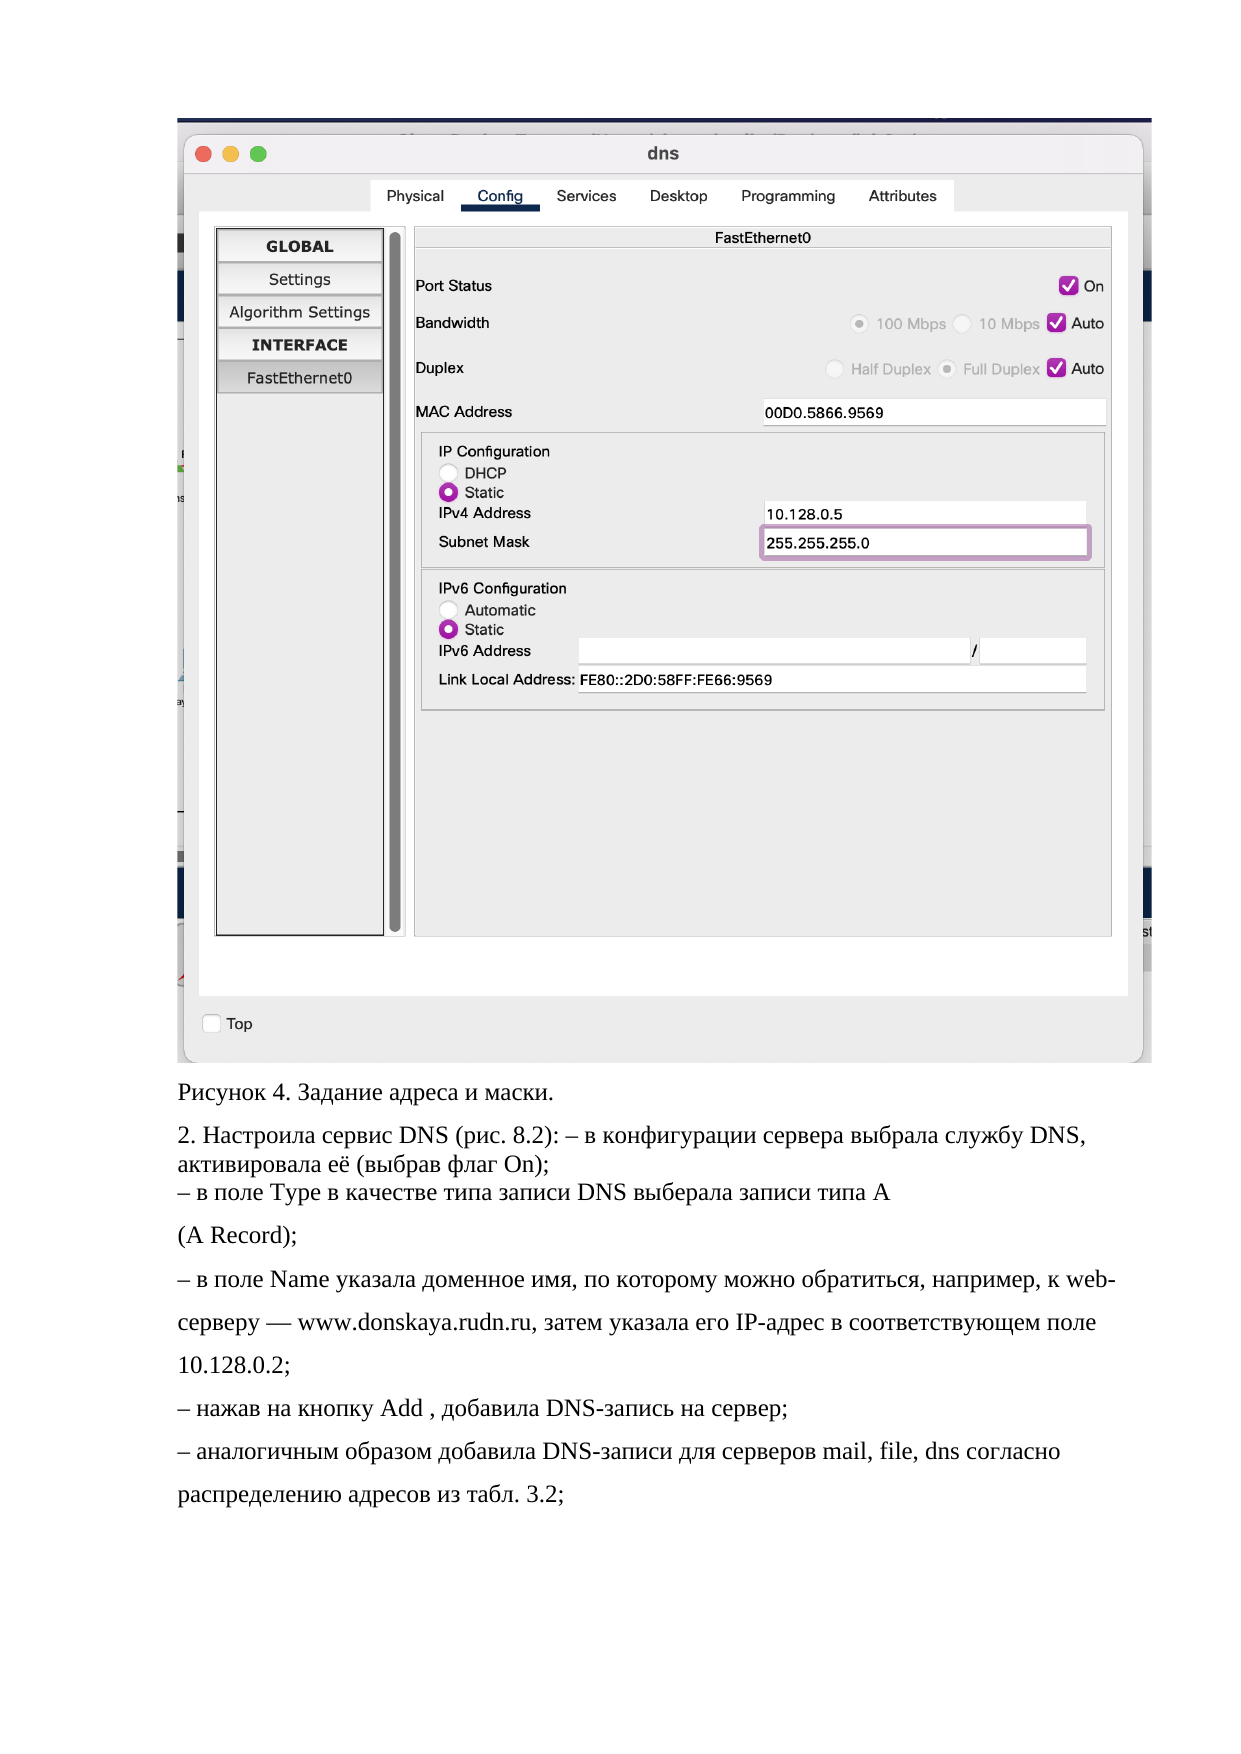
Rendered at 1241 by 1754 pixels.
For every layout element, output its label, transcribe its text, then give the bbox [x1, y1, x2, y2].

text – в поле Type в качестве типа записи DNS выберала записи типа A [177, 1177, 1152, 1206]
text – аналогичным образом добавила DNS-записи для серверов mail, file, dns согласно распределению адресов из табл. 3.2; [177, 1436, 1152, 1508]
text – нажав на кнопку Add , добавила DNS-запись на сервер; [177, 1393, 1152, 1422]
text 2. Настроила сервис DNS (рис. 8.2): – в конфигурации сервера выбрала службу DNS, активировала её (выбрав флаг On); [177, 1120, 1152, 1177]
text (A Record); [177, 1221, 1152, 1249]
text Рисунок 4. Задание адреса и маски. [177, 1077, 1152, 1106]
text – в поле Name указала доменное имя, по которому можно обратиться, например, к web-серверу — www.donskaya.rudn.ru, затем указала его IP-адрес в соответствующем поле 10.128.0.2; [177, 1264, 1152, 1379]
picture [177, 118, 1152, 1063]
